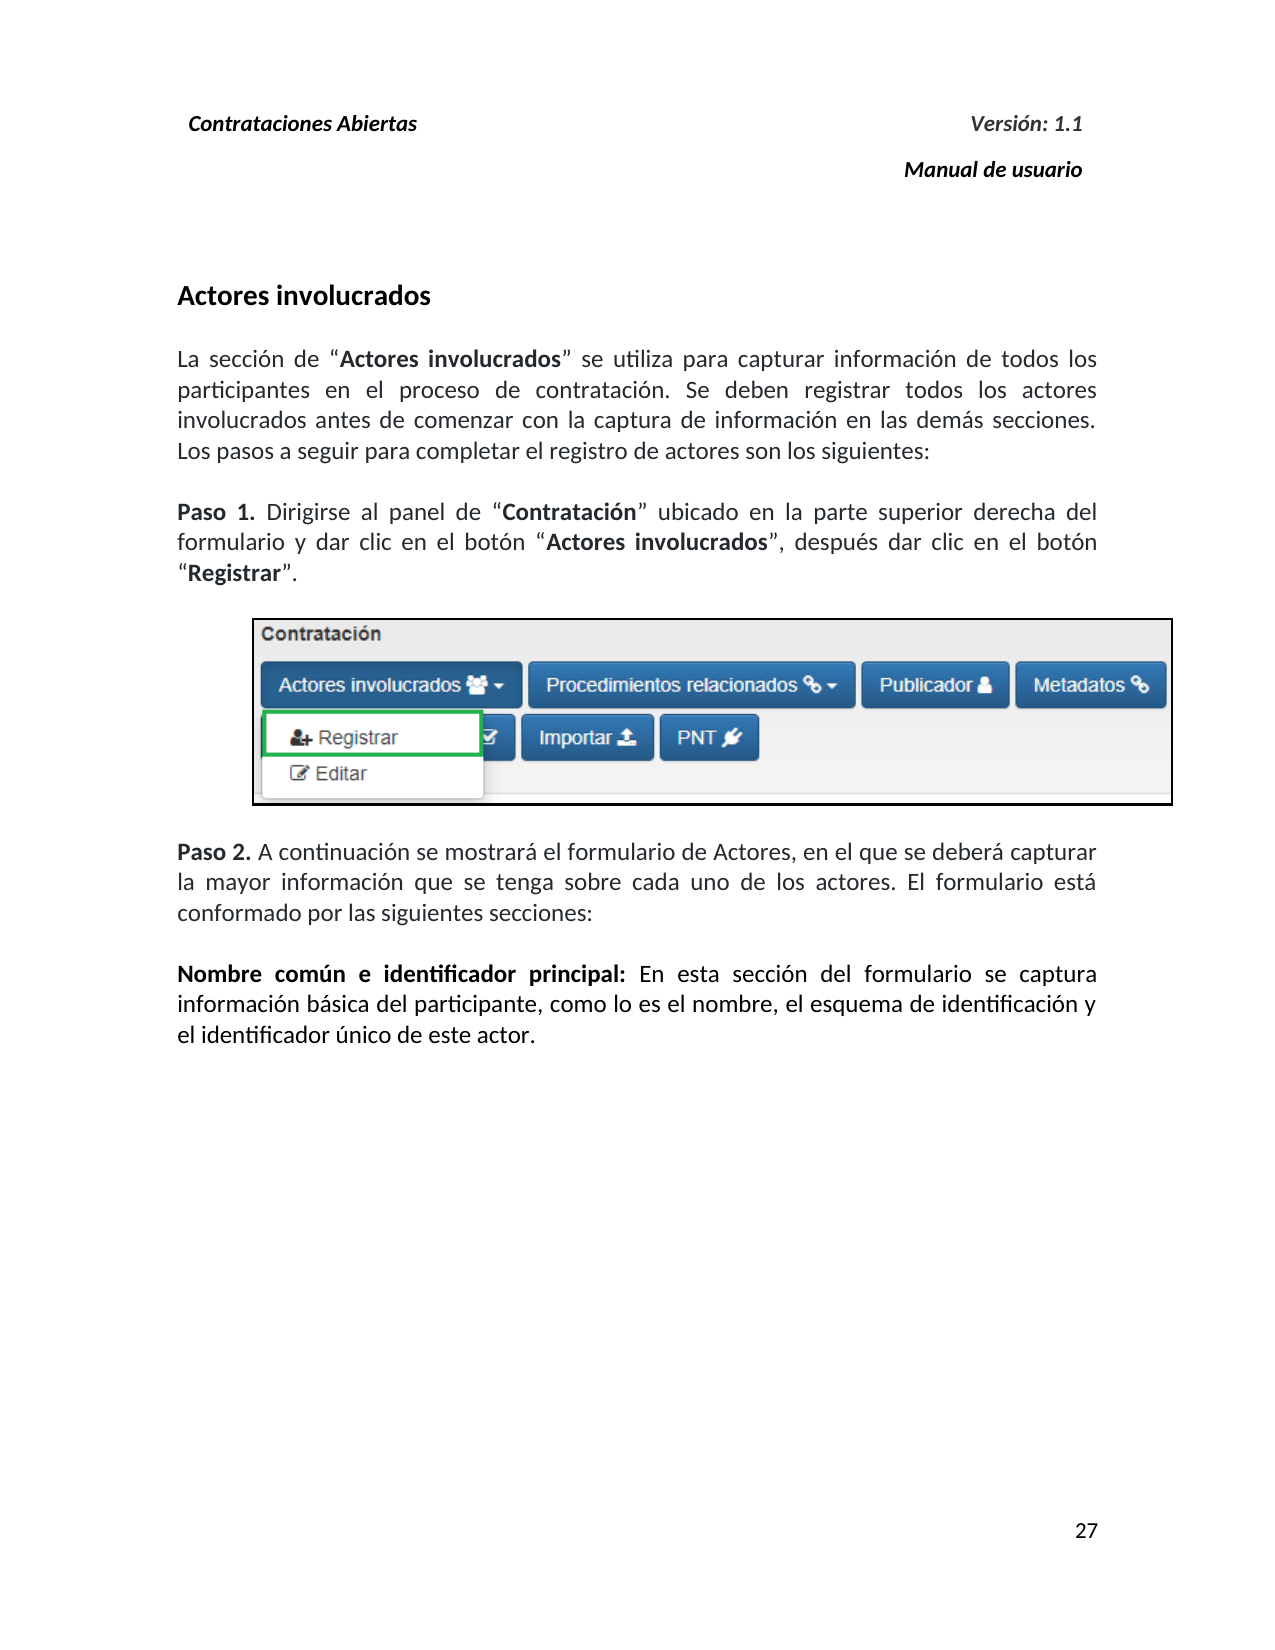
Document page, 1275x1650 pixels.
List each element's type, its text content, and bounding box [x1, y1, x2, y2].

picture [254, 620, 1171, 803]
text Nombre común e identificador principal: En esta sección del formulario se captura información básica del participante, como lo es el nombre, el esquema de identificación y el identificador único de este actor. [177, 958, 1098, 1050]
text Paso 2. A continuación se mostrará el formulario de Actores, en el que se deberá capturar la mayor información que se tenga sobre cada uno de los actores. El formulario está conformado por las siguientes secciones: [177, 836, 1098, 928]
subtitle Actores involucrados [177, 277, 1098, 313]
text Paso 1. Dirigirse al panel de “Contratación” ubicado en la parte superior derecha del formulario y dar clic en el botón “Actores involucrados”, después dar clic en el botón “Registrar”. [177, 496, 1098, 587]
text La sección de “Actores involucrados” se utiliza para capturar información de todos los participantes en el proceso de contratación. Se deben registrar todos los actores involucrados antes de comenzar con la captura de información en las demás secciones. Los pasos a seguir para completar el registro de actores son los siguientes: [177, 343, 1098, 465]
